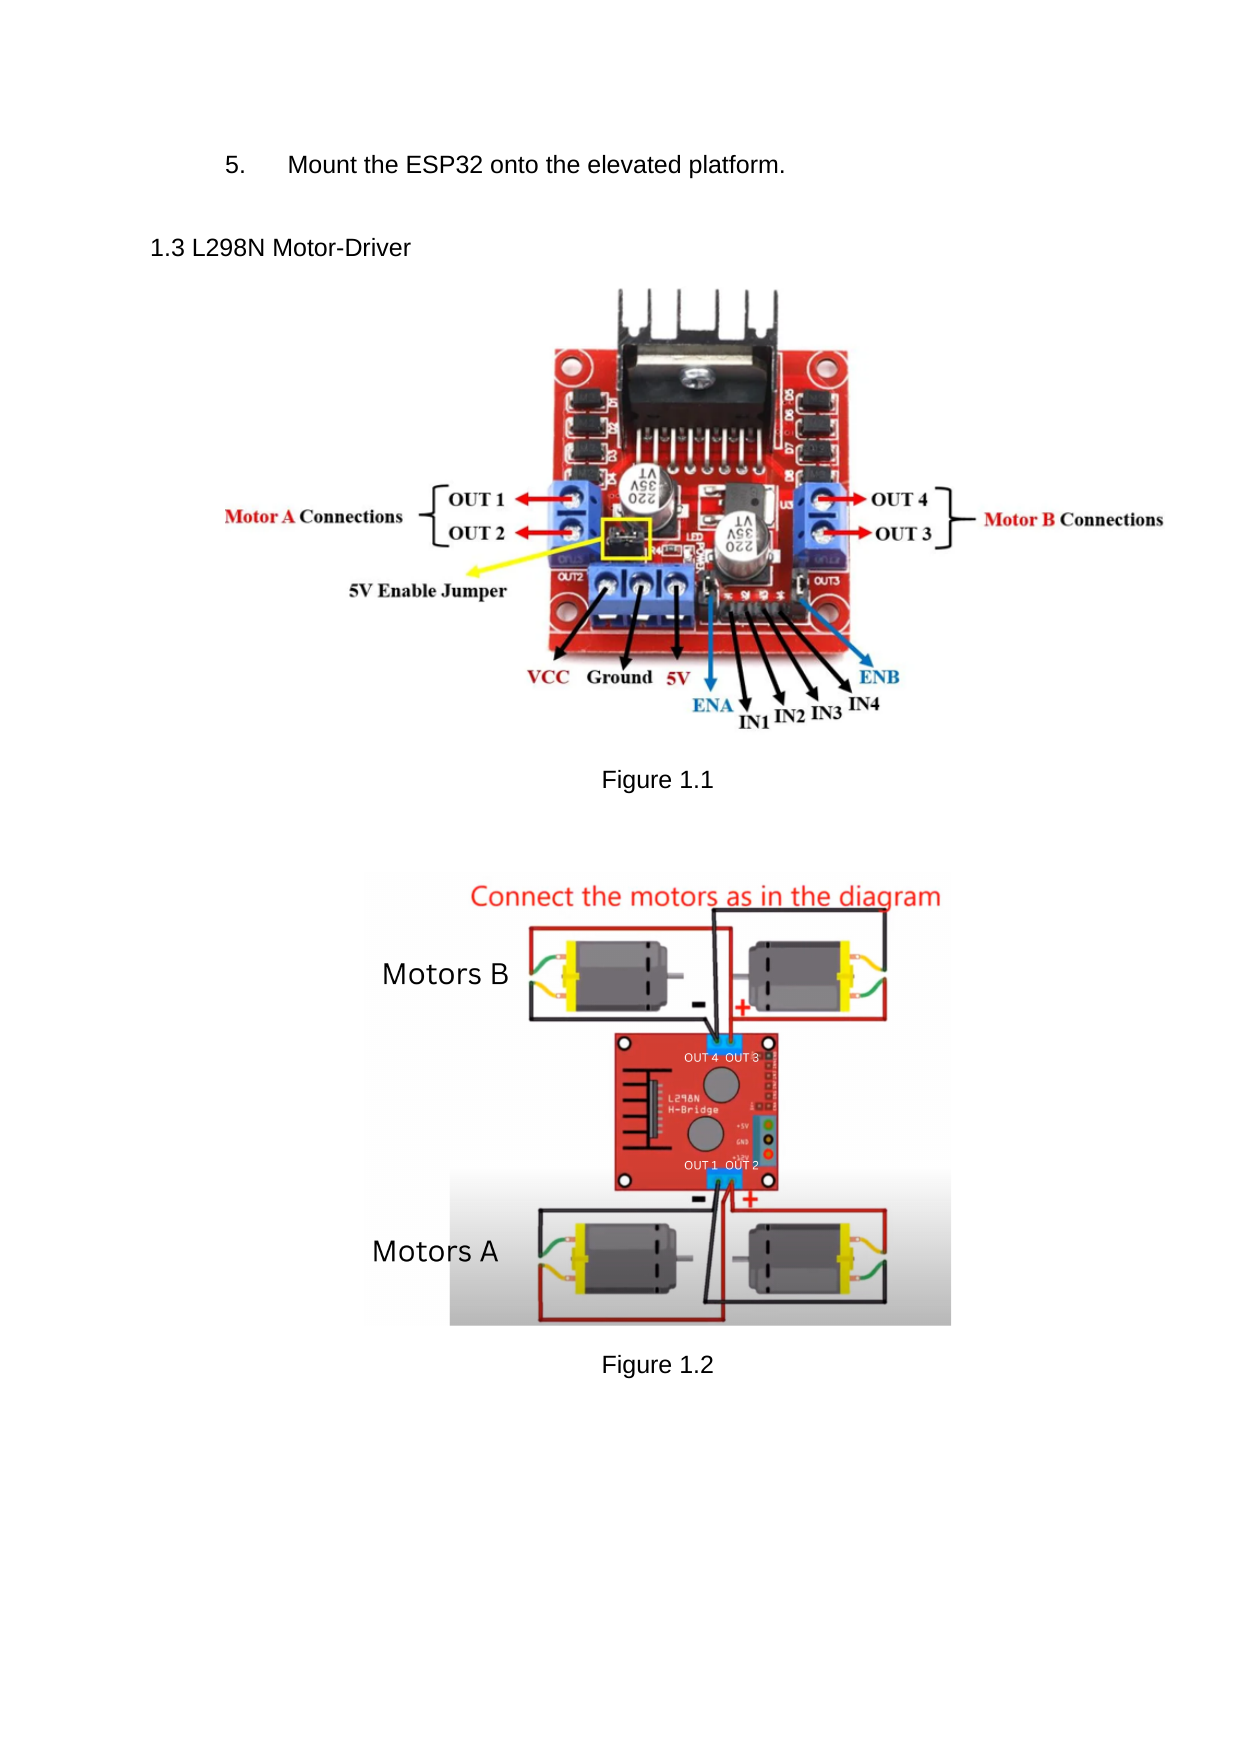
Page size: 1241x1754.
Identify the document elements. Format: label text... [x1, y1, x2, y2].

text 1.3 L298N Motor-Driver [150, 204, 1090, 261]
text Figure 1.2 [225, 1350, 1090, 1379]
text 5. Mount the ESP32 onto the elevated platform. [225, 150, 1090, 179]
picture [225, 286, 1166, 741]
picture [364, 872, 952, 1326]
text Figure 1.1 [225, 765, 1090, 794]
